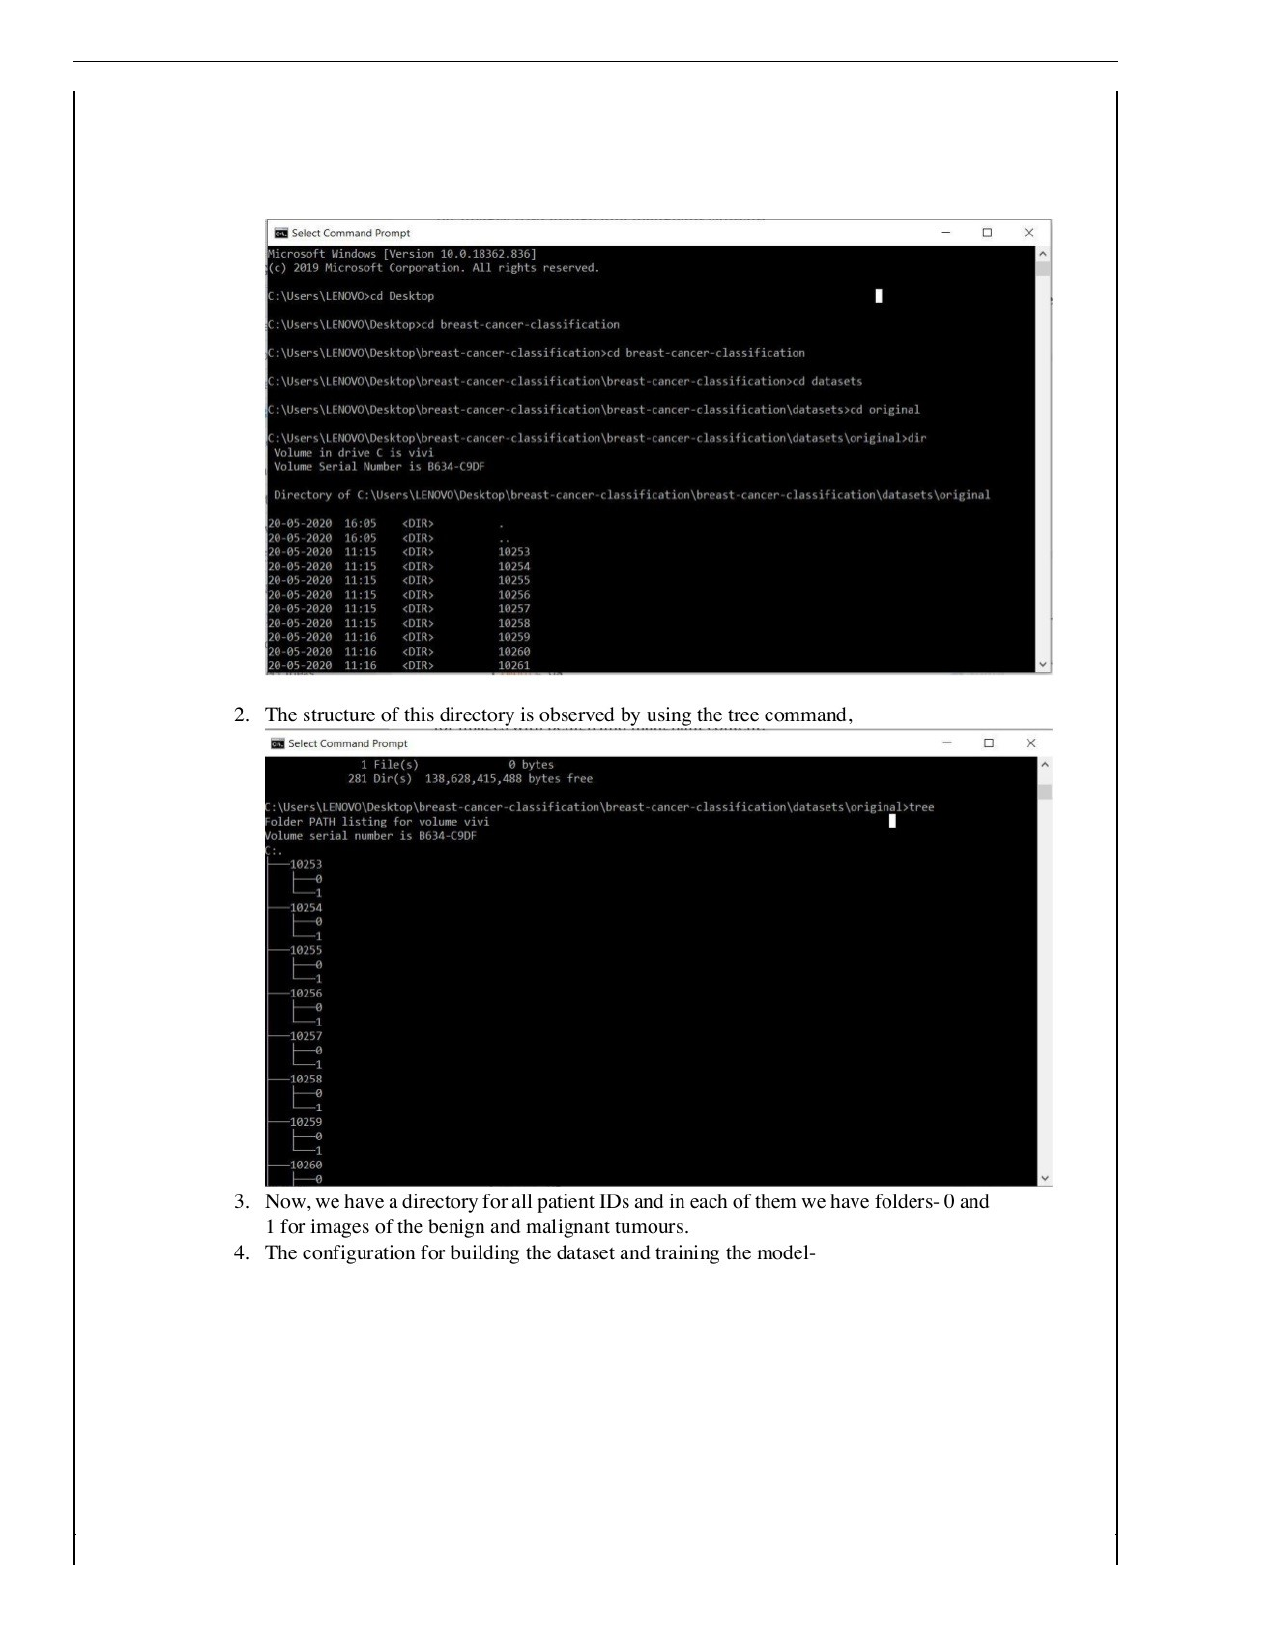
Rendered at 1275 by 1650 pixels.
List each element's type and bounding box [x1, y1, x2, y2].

picture [76, 93, 1115, 1562]
